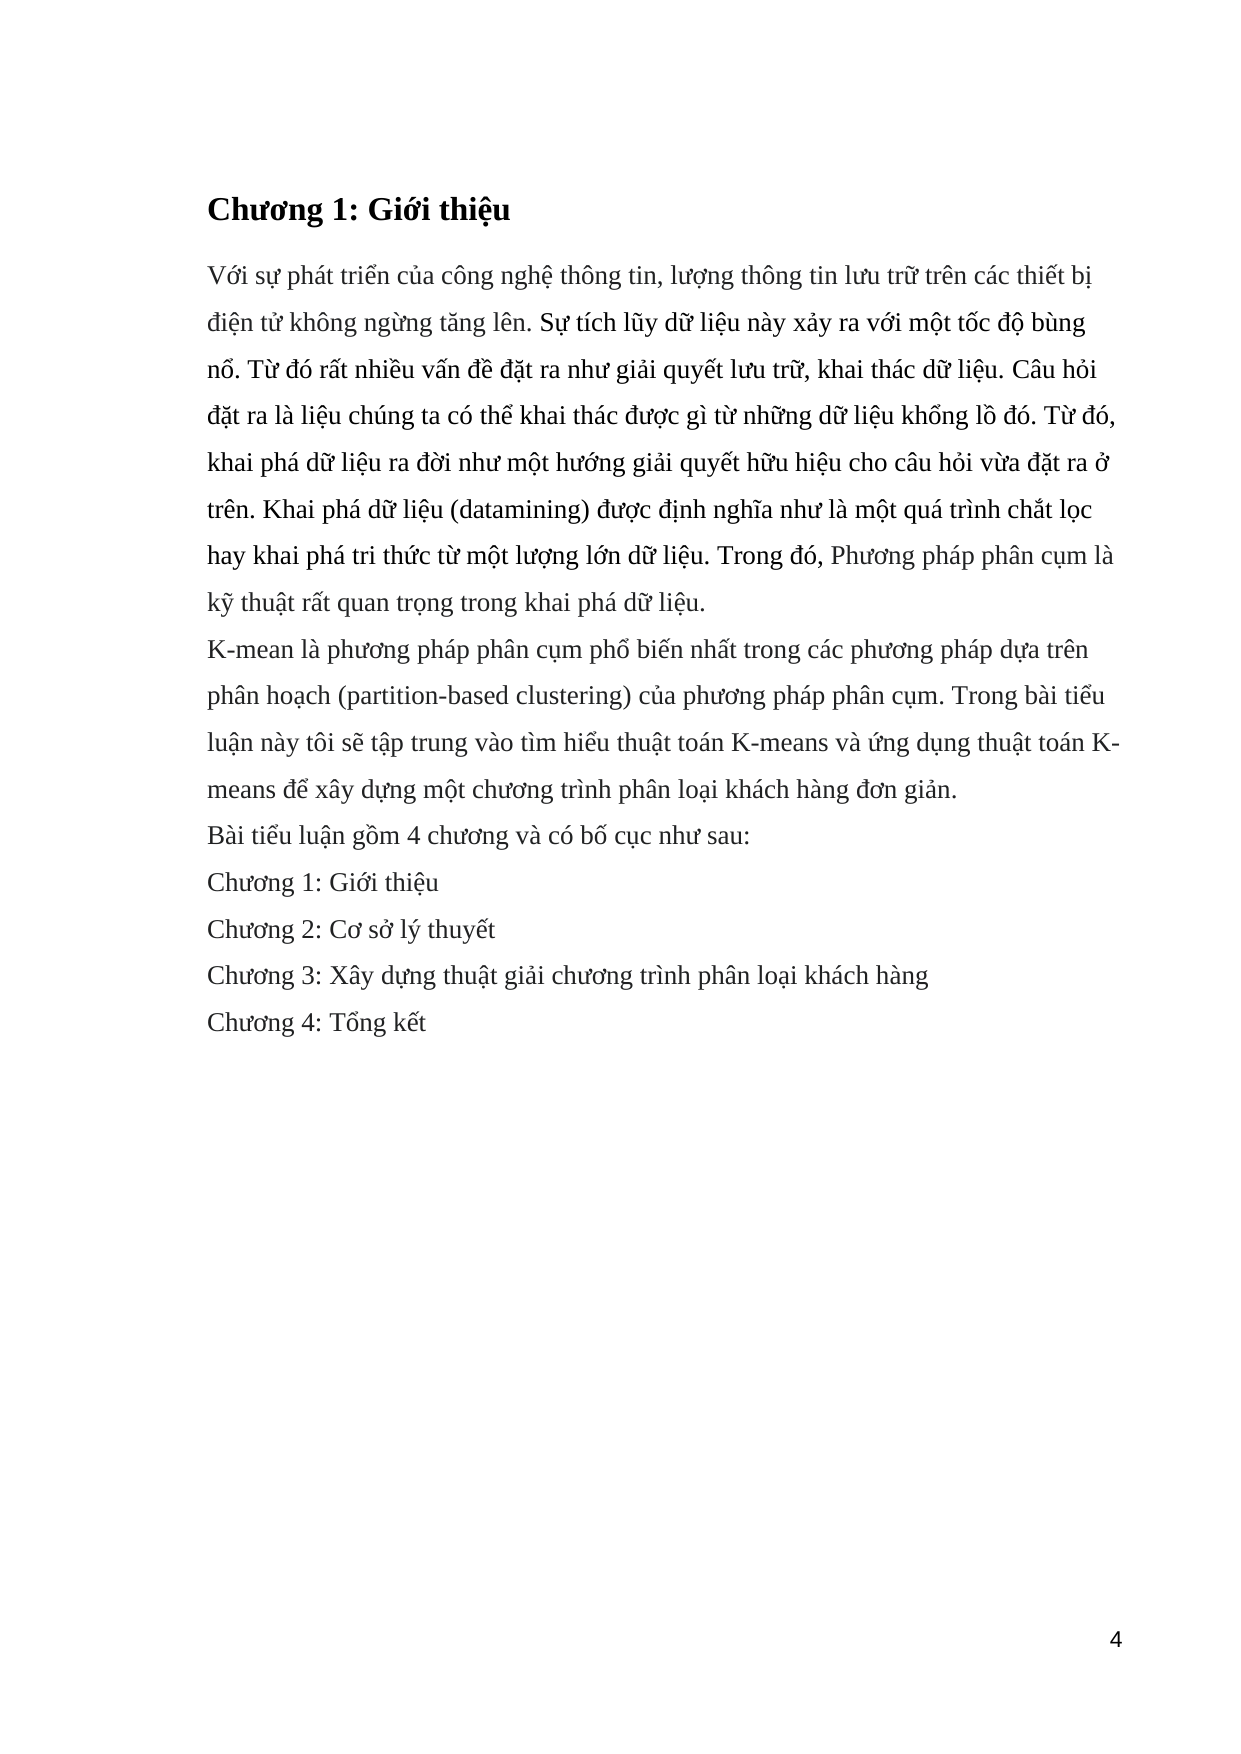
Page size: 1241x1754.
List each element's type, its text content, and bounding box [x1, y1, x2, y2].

text Với sự phát triển của công nghệ thông tin, lượng thông tin lưu trữ trên các thiết bị điện tử không ngừng tăng lên. Sự tích lũy dữ liệu này xảy ra với một tốc độ bùng nổ. Từ đó rất nhiều vấn đề đặt ra như giải quyết lưu trữ, khai thác dữ liệu. Câu hỏi đặt ra là liệu chúng ta có thể khai thác được gì từ những dữ liệu khổng lồ đó. Từ đó, khai phá dữ liệu ra đời như một hướng giải quyết hữu hiệu cho câu hỏi vừa đặt ra ở trên. Khai phá dữ liệu (datamining) được định nghĩa như là một quá trình chắt lọc hay khai phá tri thức từ một lượng lớn dữ liệu. Trong đó, Phương pháp phân cụm là kỹ thuật rất quan trọng trong khai phá dữ liệu. [207, 259, 1122, 617]
text Bài tiểu luận gồm 4 chương và có bố cục như sau: [207, 819, 1122, 851]
text Chương 3: Xây dựng thuật giải chương trình phân loại khách hàng [207, 959, 1122, 991]
text K-mean là phương pháp phân cụm phổ biến nhất trong các phương pháp dựa trên phân hoạch (partition-based clustering) của phương pháp phân cụm. Trong bài tiểu luận này tôi sẽ tập trung vào tìm hiểu thuật toán K-means và ứng dụng thuật toán K-means để xây dựng một chương trình phân loại khách hàng đơn giản. [207, 633, 1122, 804]
text Chương 4: Tổng kết [207, 1006, 1122, 1037]
subtitle Chương 1: Giới thiệu [207, 189, 1122, 228]
text Chương 1: Giới thiệu [207, 866, 1122, 897]
text Chương 2: Cơ sở lý thuyết [207, 913, 1122, 944]
